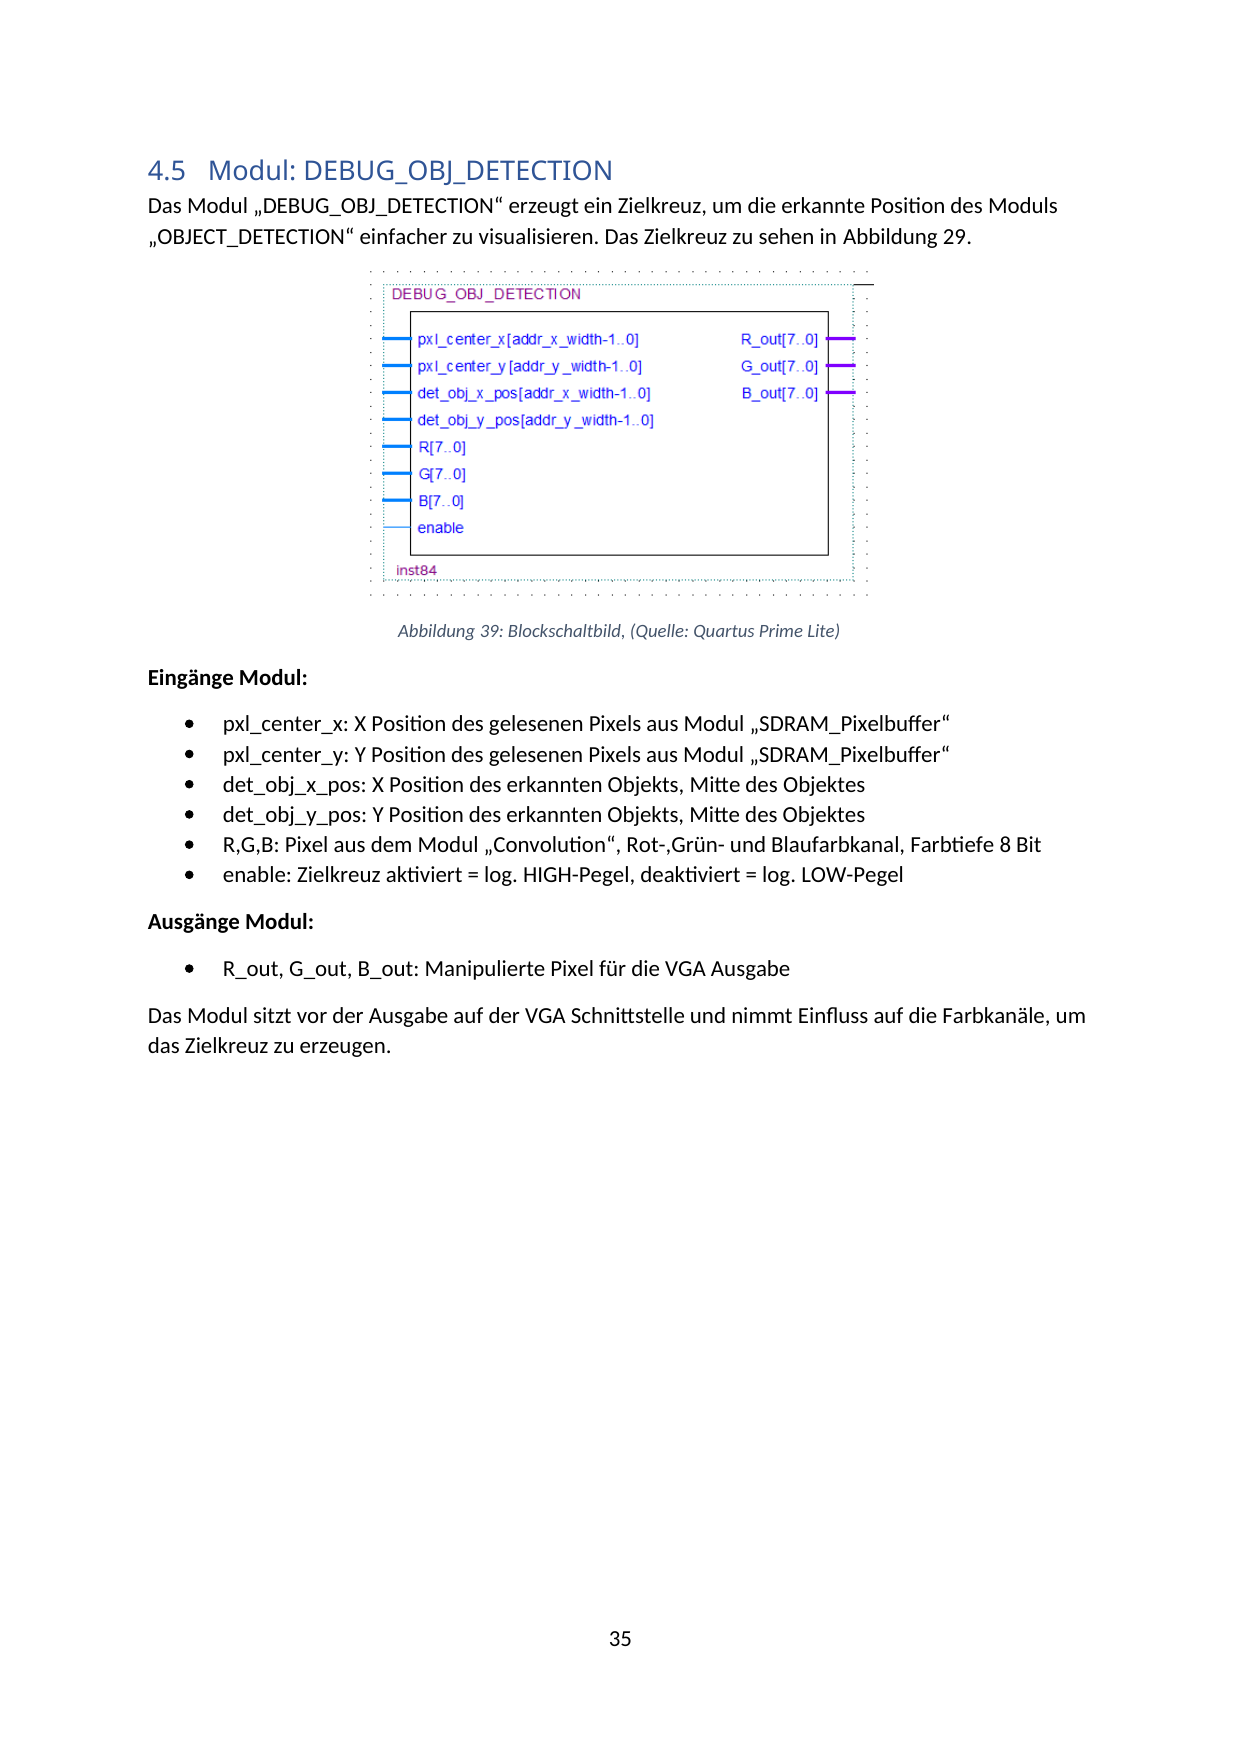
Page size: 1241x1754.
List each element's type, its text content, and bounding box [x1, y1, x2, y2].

list R,G,B: Pixel aus dem Modul „Convolution“, Rot-,Grün- und Blaufarbkanal, Farbtiefe 8 Bit [185, 830, 1093, 858]
text Das Modul sitzt vor der Ausgabe auf der VGA Schnittstelle und nimmt Einfluss auf die Farbkanäle, um das Zielkreuz zu erzeugen. [148, 1001, 1093, 1059]
list enable: Zielkreuz aktiviert = log. HIGH-Pegel, deaktiviert = log. LOW-Pegel [185, 861, 1093, 889]
picture [366, 268, 874, 601]
list det_obj_x_pos: X Position des erkannten Objekts, Mitte des Objektes [185, 770, 1093, 798]
list pxl_center_x: X Position des gelesenen Pixels aus Modul „SDRAM_Pixelbuffer“ [185, 709, 1093, 738]
list pxl_center_y: Y Position des gelesenen Pixels aus Modul „SDRAM_Pixelbuffer“ [185, 740, 1093, 768]
text Abbildung 39: Blockschaltbild, (Quelle: Quartus Prime Lite) [148, 619, 1093, 642]
subtitle Modul: DEBUG_OBJ_DETECTION [148, 152, 1093, 189]
text Ausgänge Modul: [148, 907, 1093, 936]
list det_obj_y_pos: Y Position des erkannten Objekts, Mitte des Objektes [185, 800, 1093, 828]
text Eingänge Modul: [148, 663, 1093, 691]
text Das Modul „DEBUG_OBJ_DETECTION“ erzeugt ein Zielkreuz, um die erkannte Position des Moduls „OBJECT_DETECTION“ einfacher zu visualisieren. Das Zielkreuz zu sehen in Abbildung 29. [148, 192, 1093, 250]
list R_out, G_out, B_out: Manipulierte Pixel für die VGA Ausgabe [185, 954, 1093, 982]
